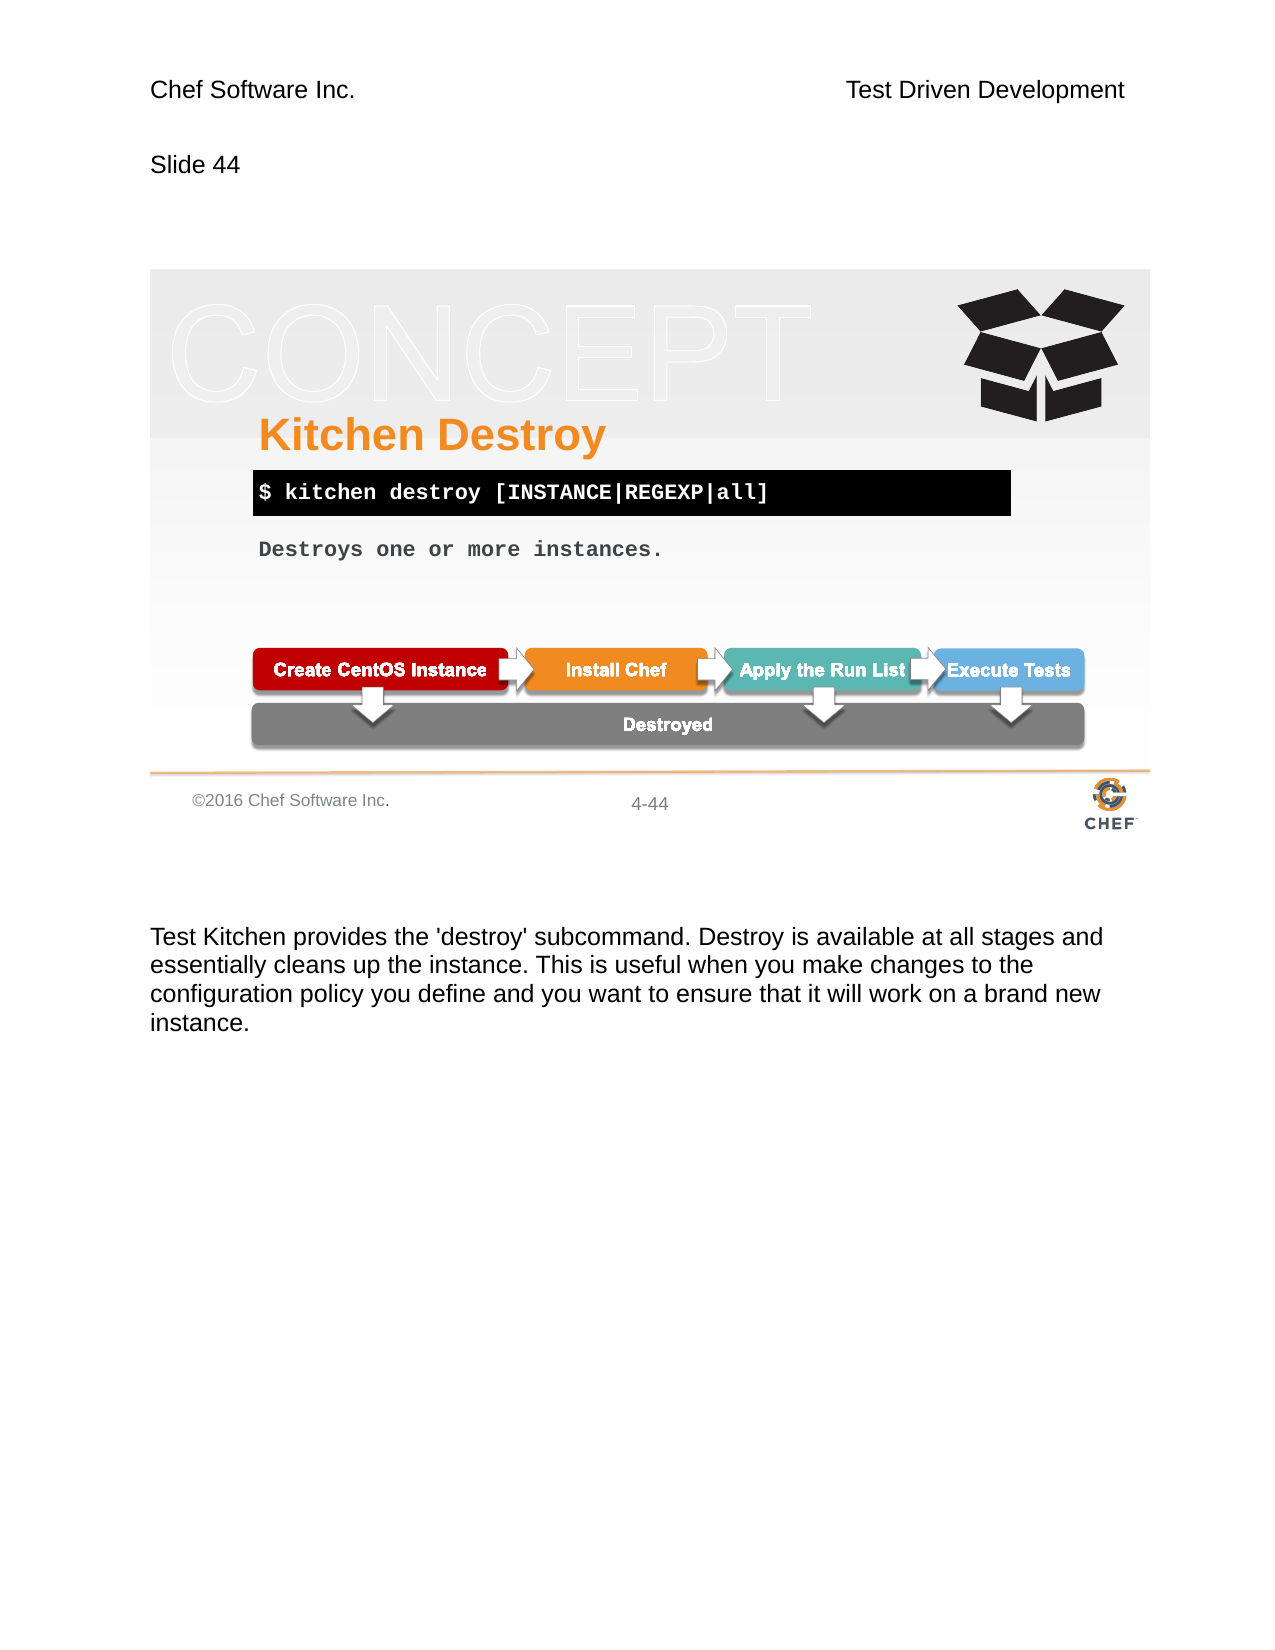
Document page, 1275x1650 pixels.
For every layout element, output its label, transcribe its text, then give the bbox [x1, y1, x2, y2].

text Test Kitchen provides the 'destroy' subcommand. Destroy is available at all stages and essentially cleans up the instance. This is useful when you make changes to the configuration policy you define and you want to ensure that it will work on a brand new instance. [150, 921, 1125, 1036]
text Slide 44 [150, 150, 1125, 179]
